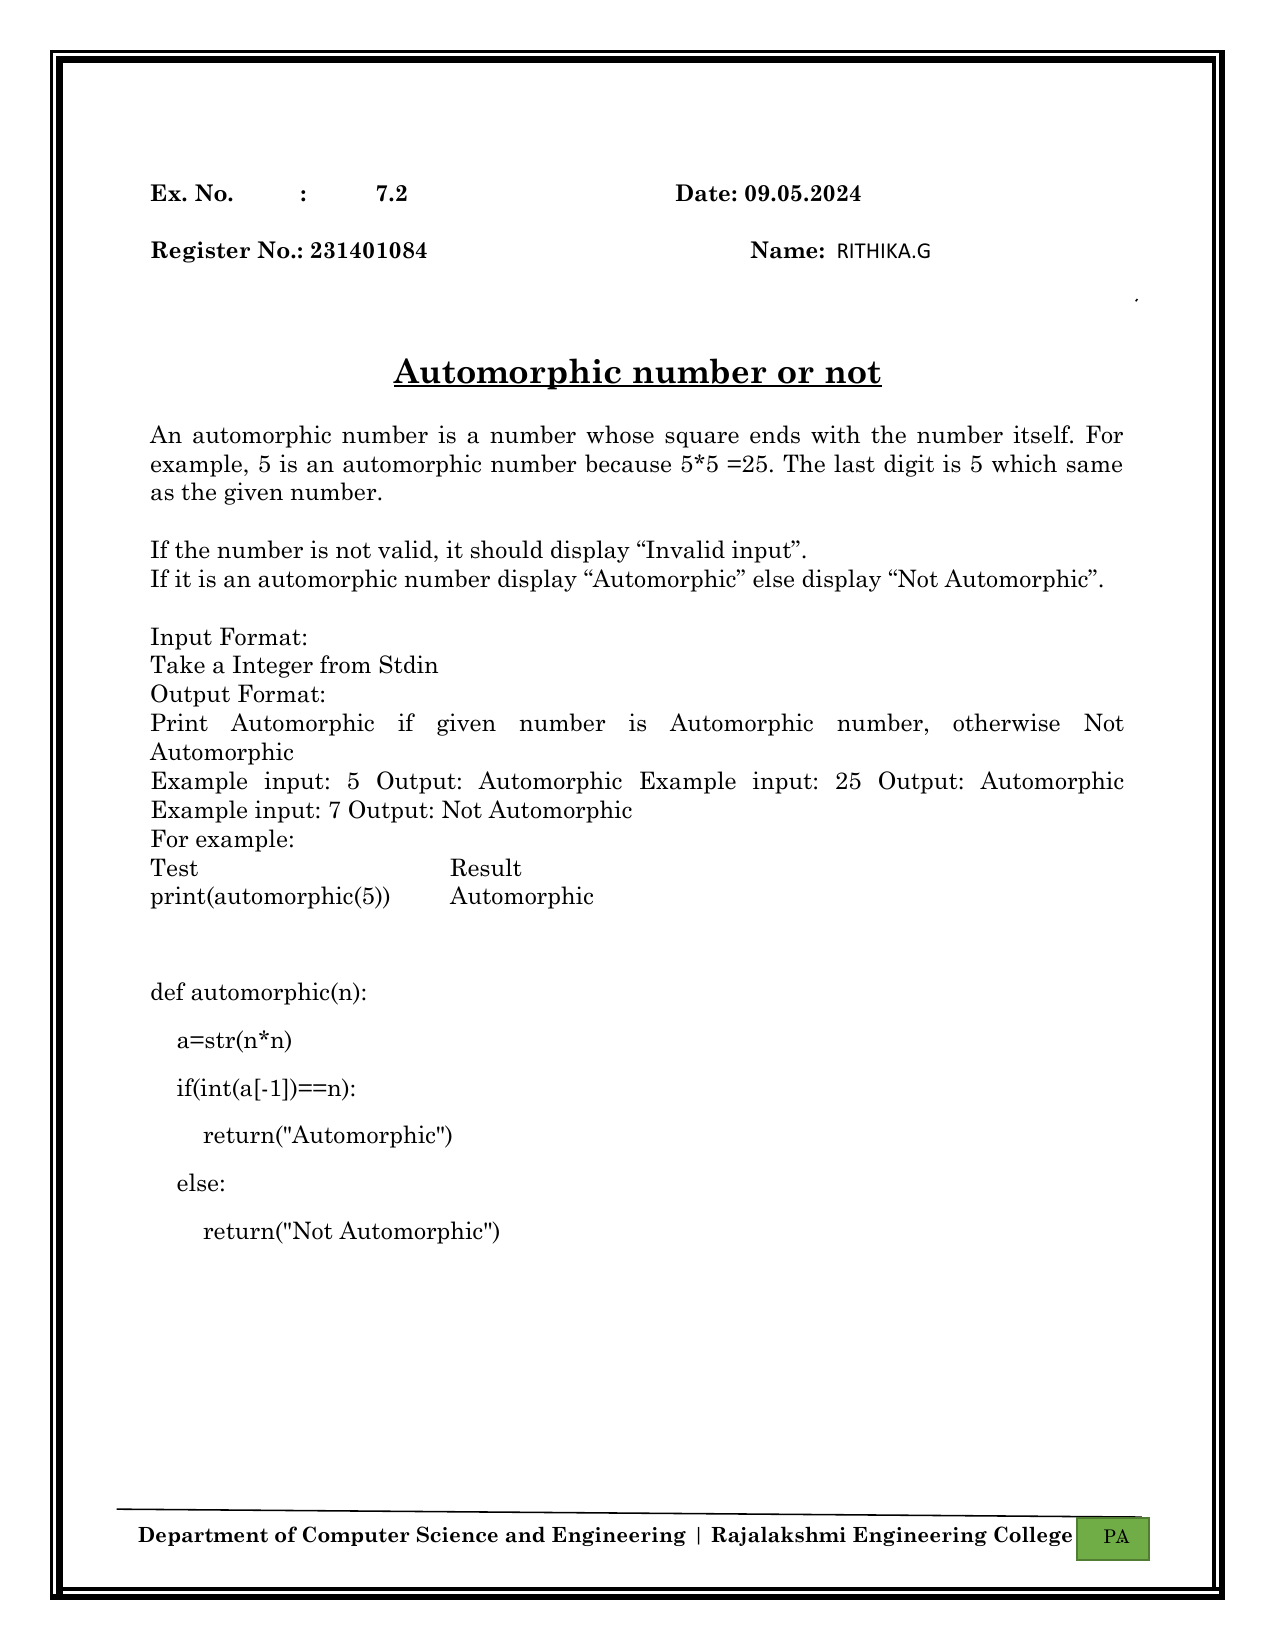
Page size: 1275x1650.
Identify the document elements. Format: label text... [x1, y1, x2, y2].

text An automorphic number is a number whose square ends with the number itself. For example, 5 is an automorphic number because 5*5 =25. The last digit is 5 which same as the given number. [150, 419, 1125, 506]
text Take a Integer from Stdin [150, 650, 1125, 679]
text Input Format: [150, 621, 1125, 650]
text def automorphic(n): [150, 977, 1125, 1006]
text Ex. No. : 7.2 Date: 09.05.2024 [150, 179, 1125, 207]
text a=str(n*n) [150, 1024, 1125, 1053]
text else: [150, 1168, 1125, 1197]
text If it is an automorphic number display “Automorphic” else display “Not Automorphic”. [150, 564, 1125, 593]
text For example: [150, 823, 1125, 852]
text Automorphic number or not [150, 350, 1125, 390]
text Example input: 5 Output: Automorphic Example input: 25 Output: Automorphic Example input: 7 Output: Not Automorphic [150, 766, 1125, 823]
text return("Not Automorphic") [150, 1216, 1125, 1245]
text Output Format: [150, 679, 1125, 708]
text return("Automorphic") [150, 1120, 1125, 1149]
text Register No.: 231401084 Name: RITHIKA.G [150, 236, 1125, 264]
text if(int(a[-1])==n): [150, 1072, 1125, 1101]
text print(automorphic(5)) Automorphic [150, 881, 1125, 910]
text Print Automorphic if given number is Automorphic number, otherwise Not Automorphic [150, 708, 1125, 766]
text If the number is not valid, it should display “Invalid input”. [150, 535, 1125, 564]
text Test Result [150, 852, 1125, 881]
